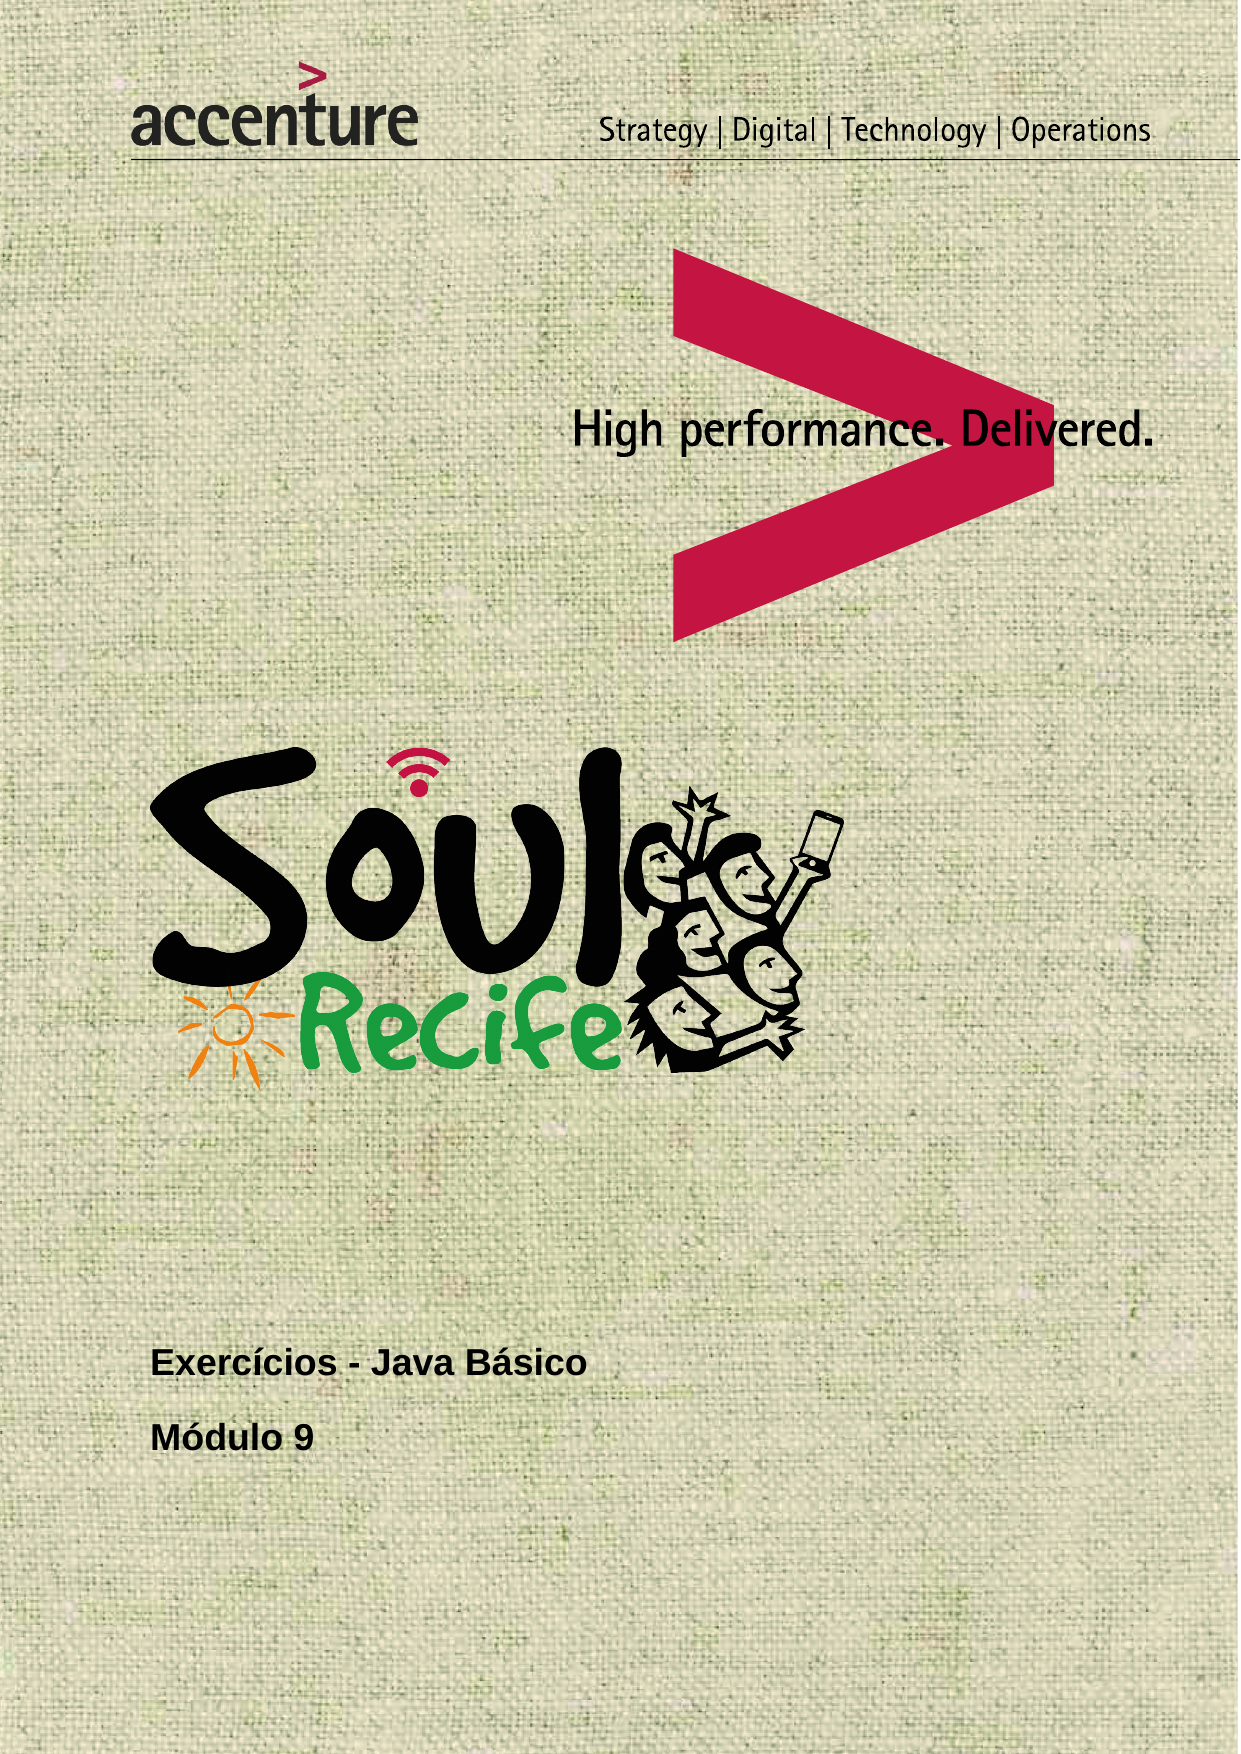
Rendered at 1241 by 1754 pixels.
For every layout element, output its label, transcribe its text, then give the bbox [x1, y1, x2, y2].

text Exercícios - Java Básico [150, 1341, 1090, 1384]
text Módulo 9 [150, 1415, 1090, 1458]
picture [0, 0, 1238, 1754]
